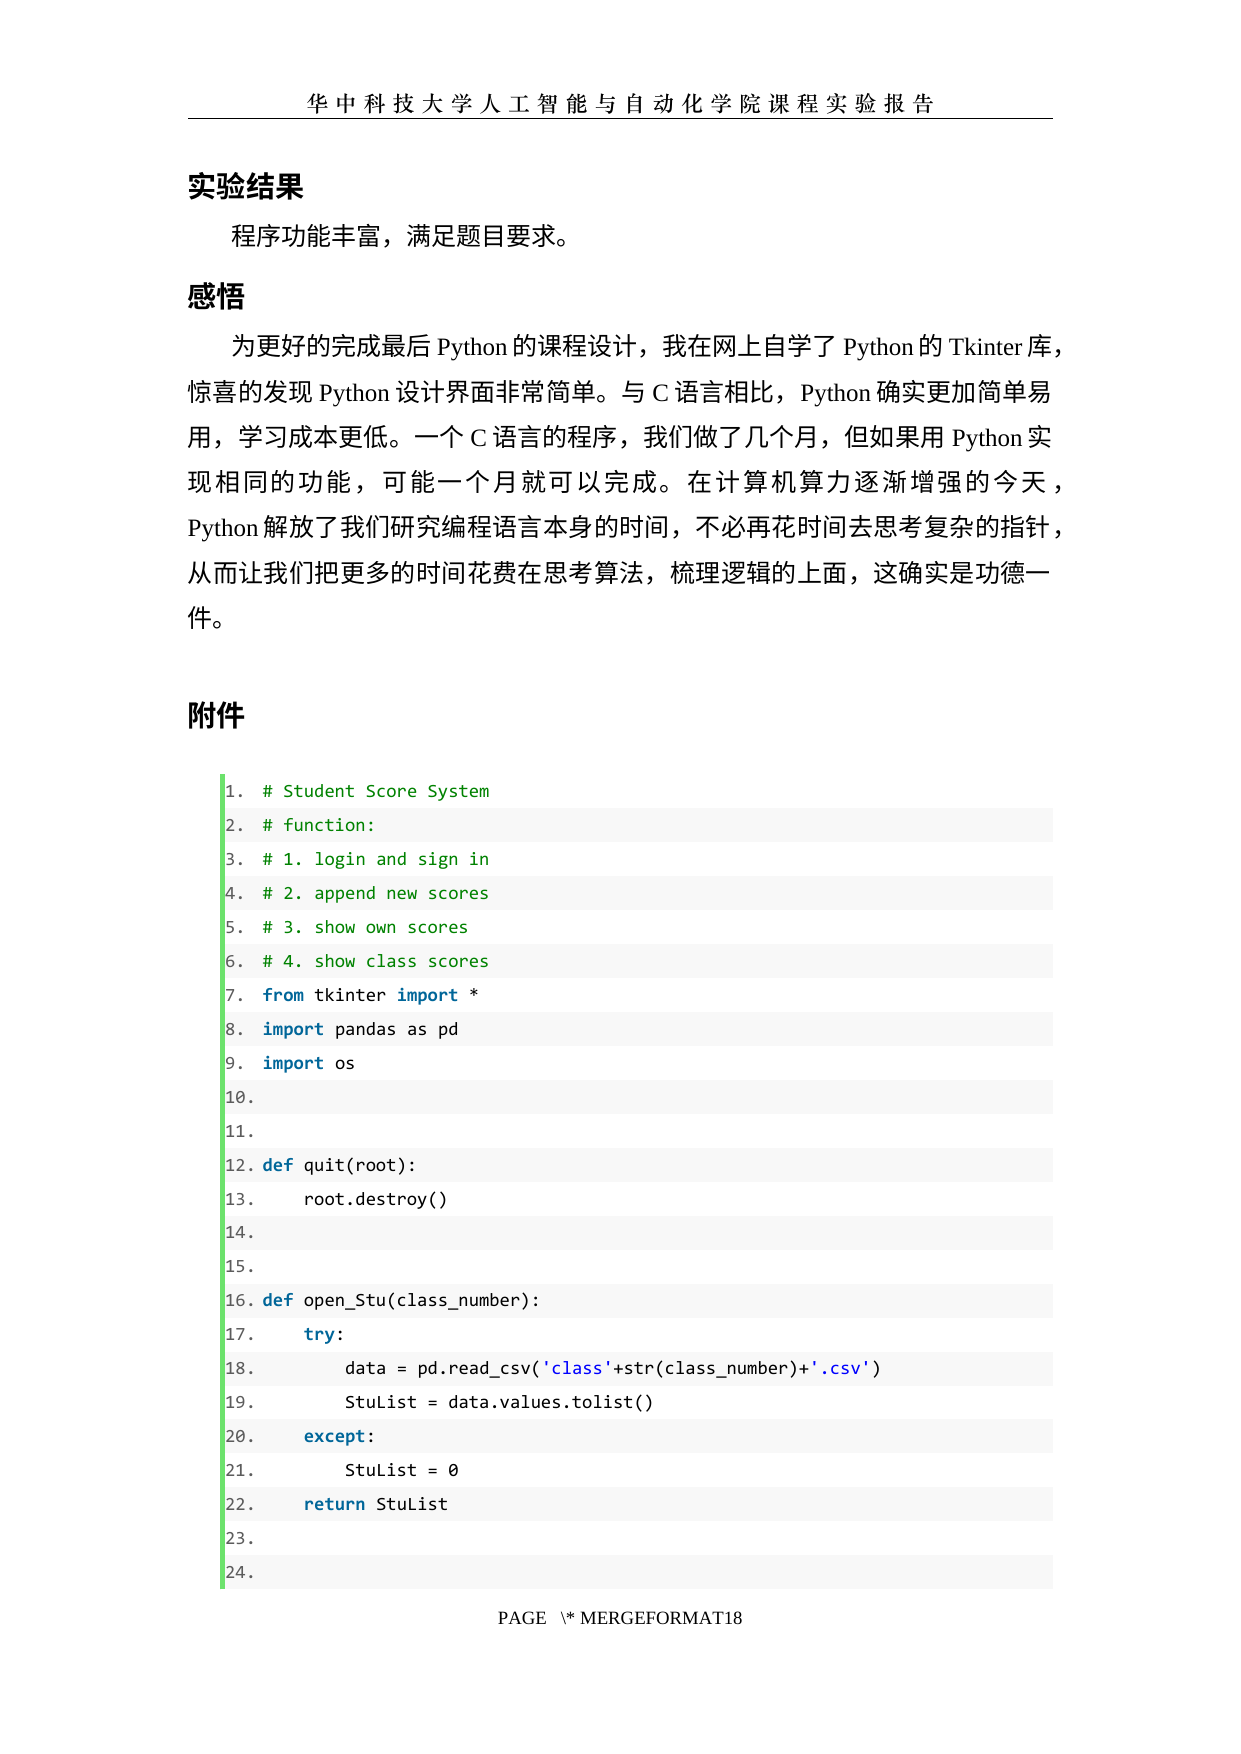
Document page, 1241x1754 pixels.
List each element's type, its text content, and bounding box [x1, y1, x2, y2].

list import pandas as pd [225, 1012, 1053, 1046]
list from tkinter import * [225, 978, 1053, 1012]
list def quit(root): [225, 1148, 1053, 1182]
list return StuList [225, 1487, 1053, 1521]
list def open_Stu(class_number): [225, 1284, 1053, 1318]
subtitle 附件 [187, 692, 1053, 734]
list StuList = data.values.tolist() [225, 1386, 1053, 1419]
list # 4. show class scores [225, 944, 1053, 978]
text 程序功能丰富，满足题目要求。 [187, 216, 1053, 252]
list try: [225, 1318, 1053, 1352]
text 为更好的完成最后Python的课程设计，我在网上自学了Python的Tkinter库，惊喜的发现Python设计界面非常简单。与C语言相比，Python确实更加简单易用，学习成本更低。一个C语言的程序，我们做了几个月，但如果用Python实现相同的功能，可能一个月就可以完成。在计算机算力逐渐增强的今天，Python解放了我们研究编程语言本身的时间，不必再花时间去思考复杂的指针，从而让我们把更多的时间花费在思考算法，梳理逻辑的上面，这确实是功德一件。 [187, 327, 1053, 635]
list # 1. login and sign in [225, 842, 1053, 876]
list root.destroy() [225, 1182, 1053, 1216]
list data = pd.read_csv('class'+str(class_number)+'.csv') [225, 1352, 1053, 1386]
list import os [225, 1046, 1053, 1080]
subtitle 实验结果 [187, 163, 1053, 206]
subtitle 感悟 [187, 274, 1053, 316]
list # 2. append new scores [225, 876, 1053, 910]
list # function: [225, 808, 1053, 842]
list StuList = 0 [225, 1453, 1053, 1487]
list except: [225, 1419, 1053, 1453]
list # 3. show own scores [225, 910, 1053, 944]
list # Student Score System [225, 774, 1053, 808]
